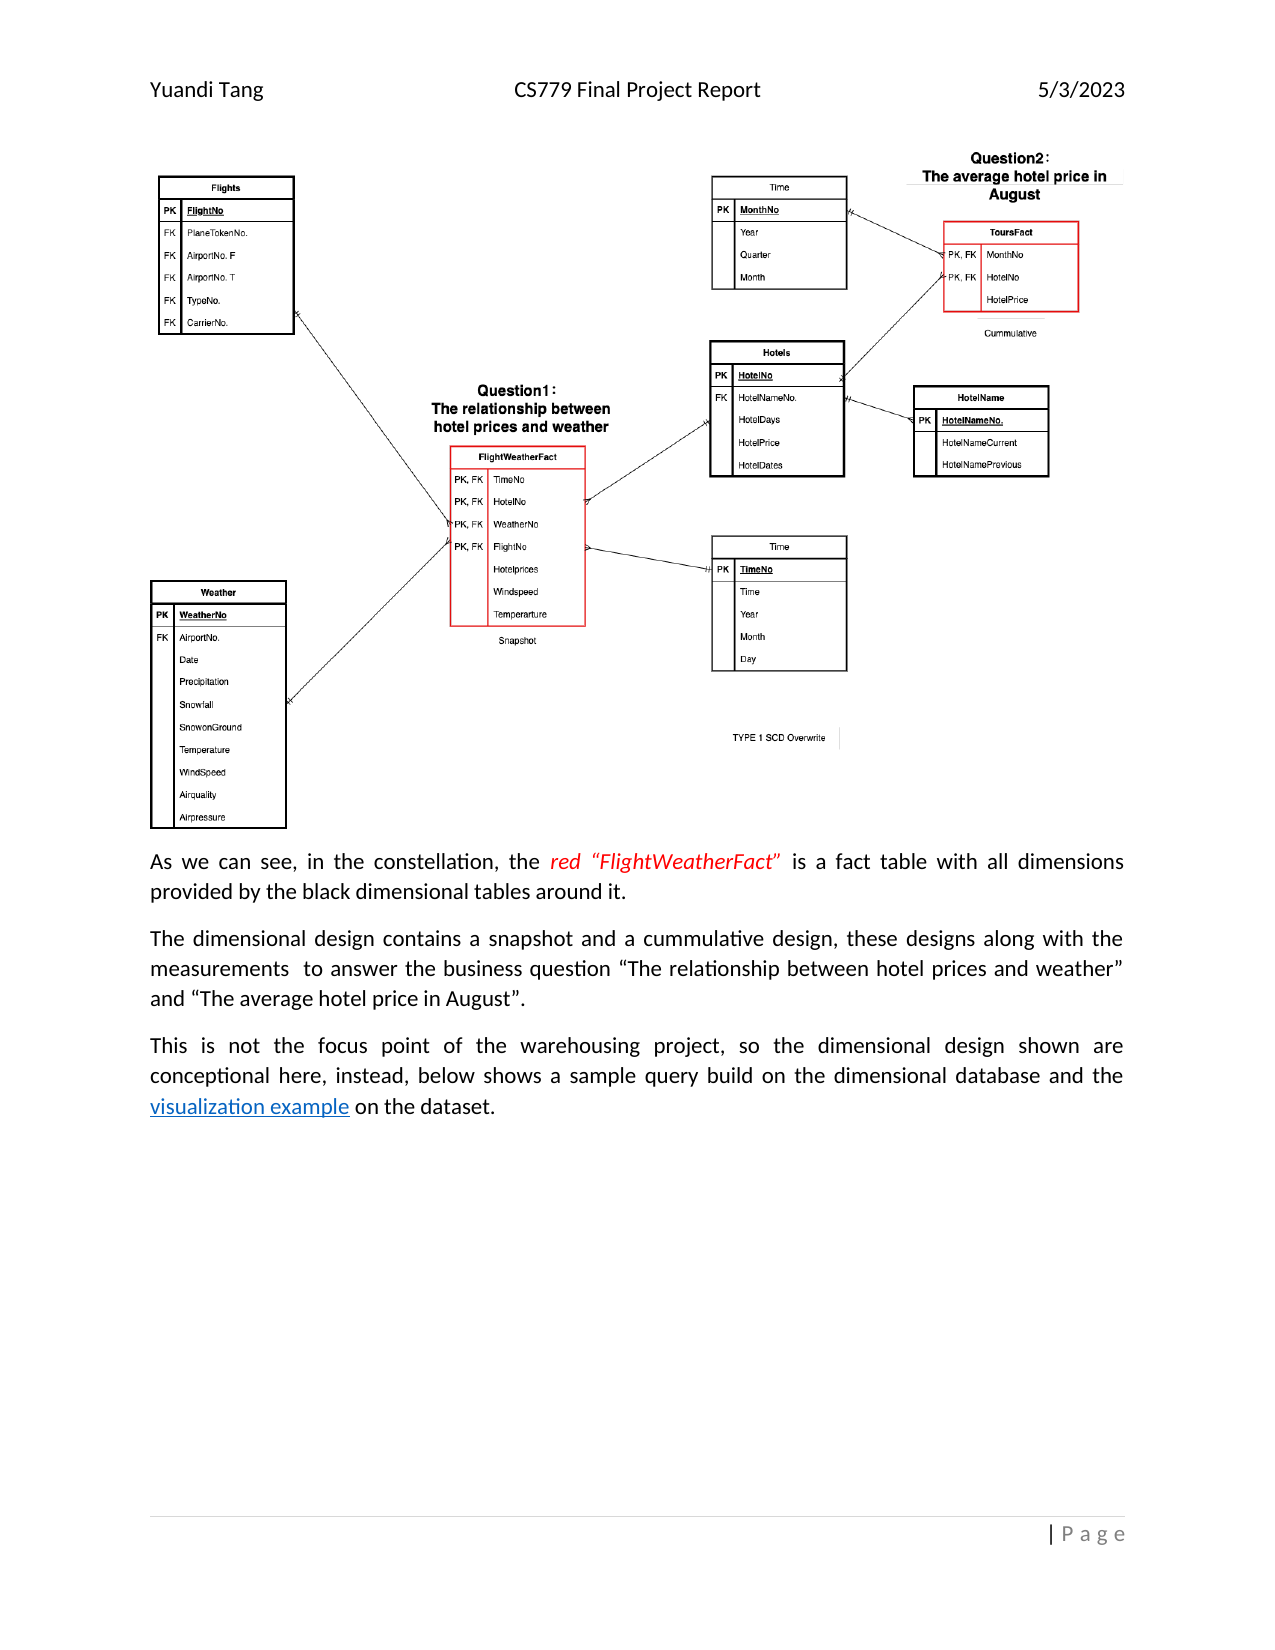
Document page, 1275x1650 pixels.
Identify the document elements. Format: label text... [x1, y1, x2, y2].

text As we can see, in the constellation, the red “FlightWeatherFact” is a fact table with all dimensions provided by the black dimensional tables around it. [150, 847, 1125, 905]
picture [150, 150, 1124, 829]
text This is not the focus point of the warehousing project, so the dimensional design shown are conceptional here, instead, below shows a sample query build on the dimensional database and the visualization example on the dataset. [150, 1031, 1125, 1120]
text The dimensional design contains a snapshot and a cummulative design, these designs along with the measurements to answer the business question “The relationship between hotel prices and weather” and “The average hotel price in August”. [150, 924, 1125, 1012]
